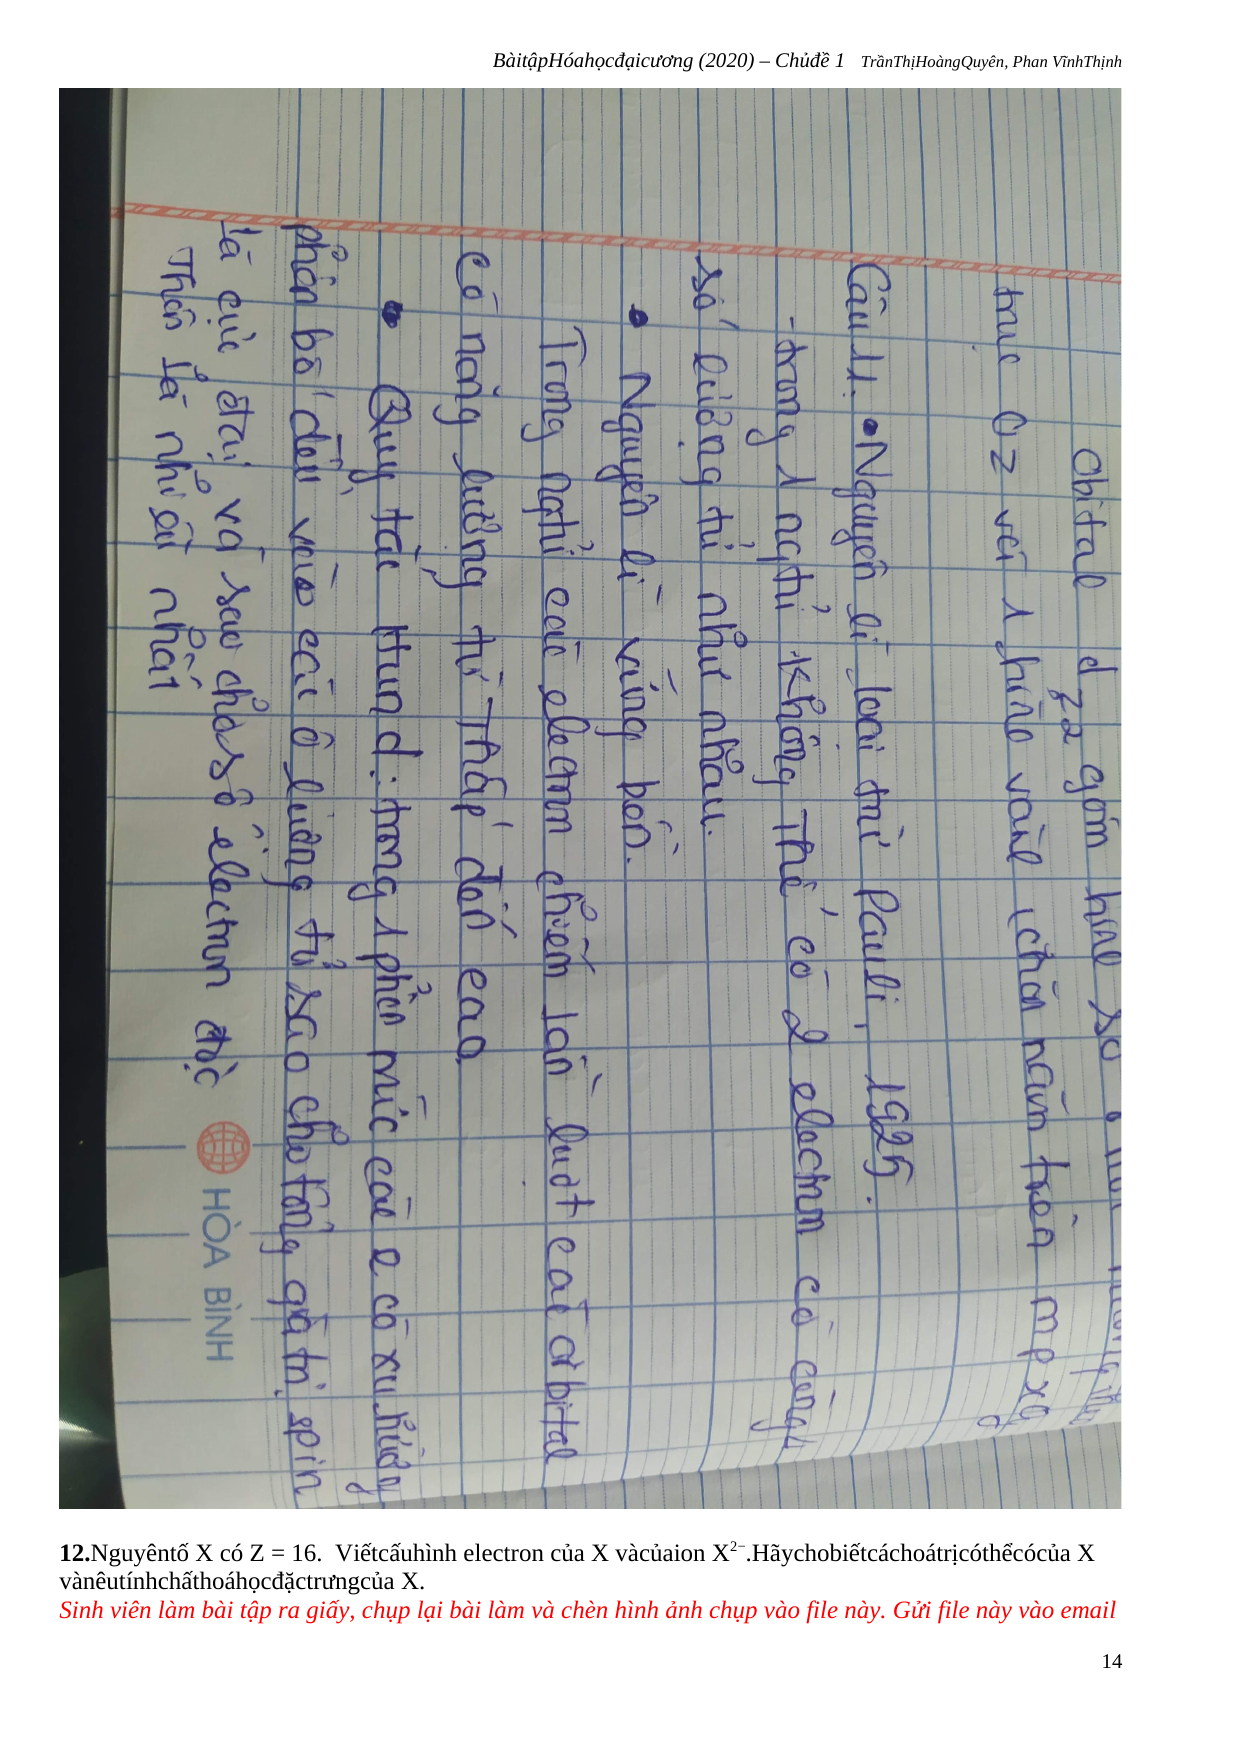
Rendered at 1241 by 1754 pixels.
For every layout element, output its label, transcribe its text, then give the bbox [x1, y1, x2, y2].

picture [59, 88, 1122, 1509]
text 12.Nguyêntố X có Z = 16. Viếtcấuhình electron của X vàcủaion X2−.Hãychobiếtcáchoátrịcóthểcócủa X vànêutínhchấthoáhọcđặctrưngcủa X. [59, 1538, 1122, 1595]
